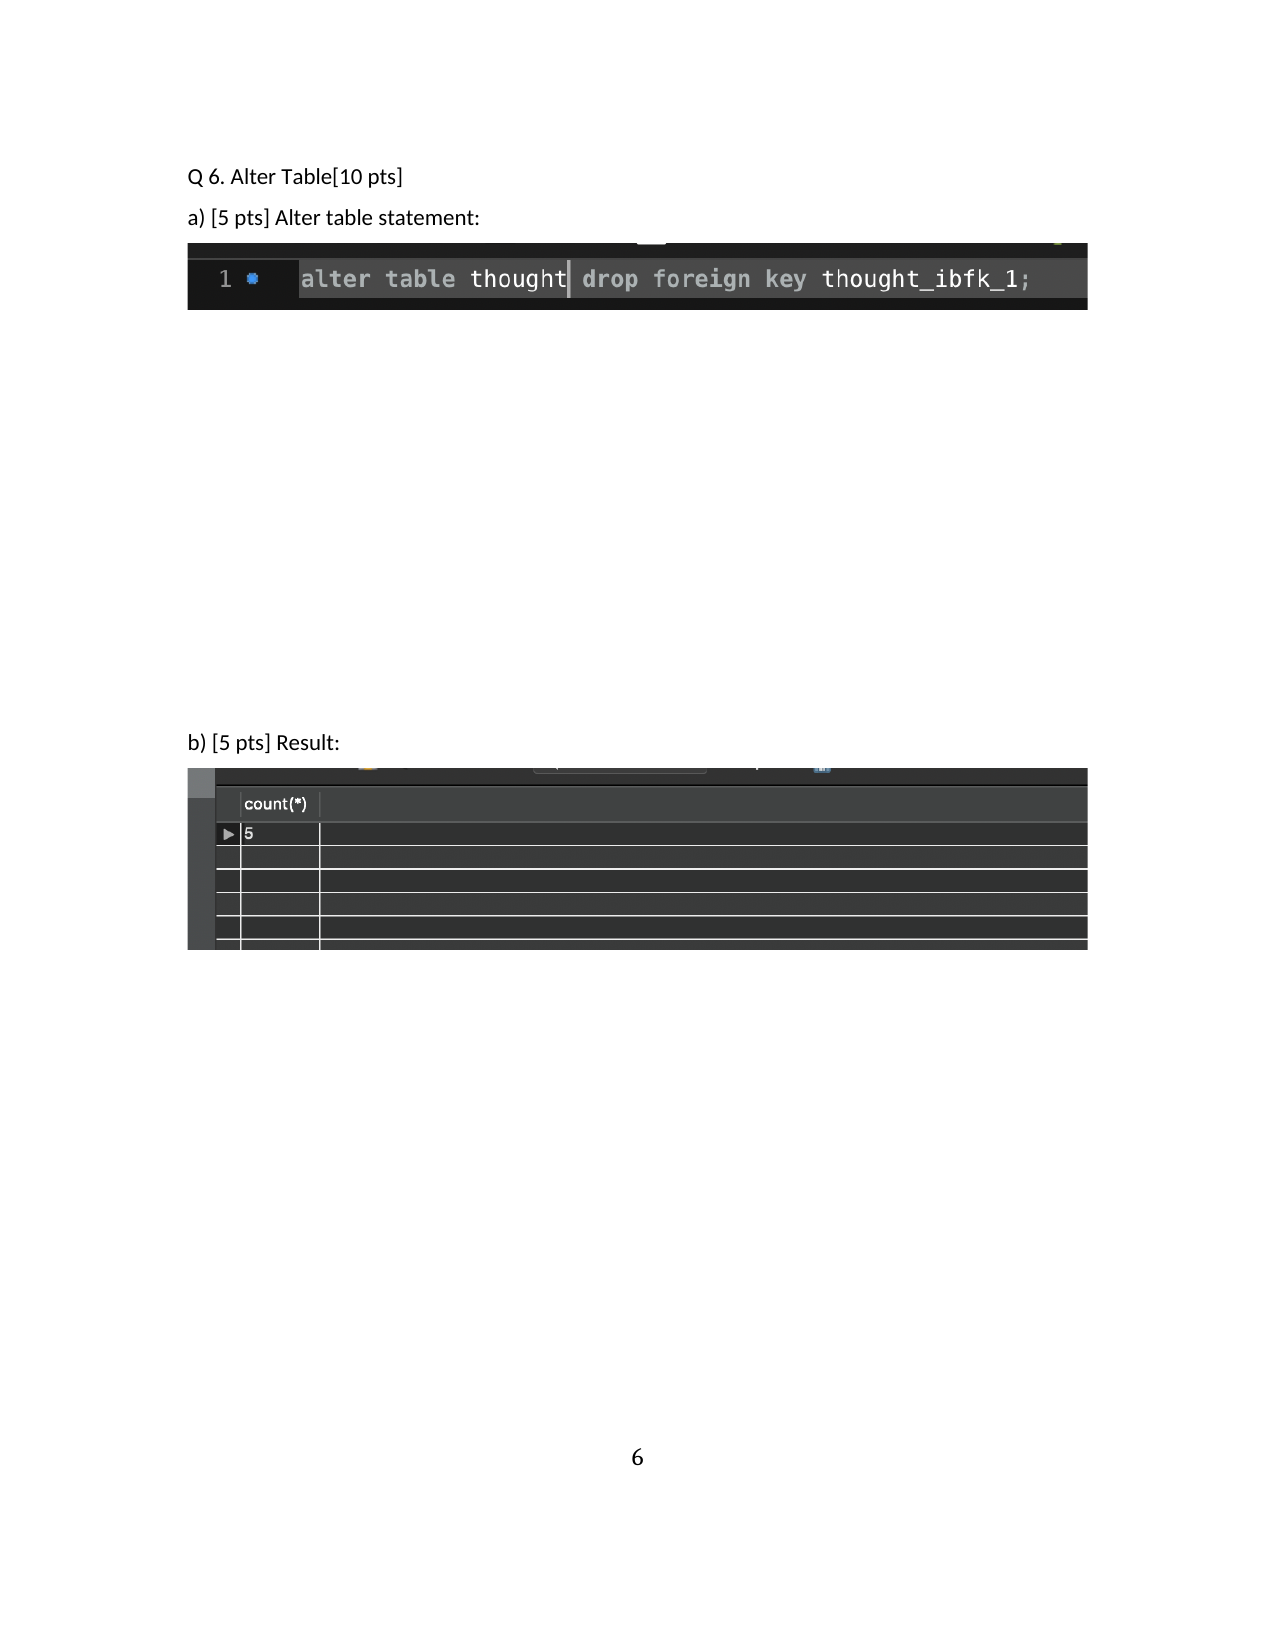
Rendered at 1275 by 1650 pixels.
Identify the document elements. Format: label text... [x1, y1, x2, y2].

text b) [5 pts] Result: [187, 728, 1087, 756]
text a) [5 pts] Alter table statement: [187, 203, 1087, 231]
picture [187, 243, 1088, 310]
picture [187, 768, 1088, 950]
text Q 6. Alter Table[10 pts] [187, 162, 1087, 191]
